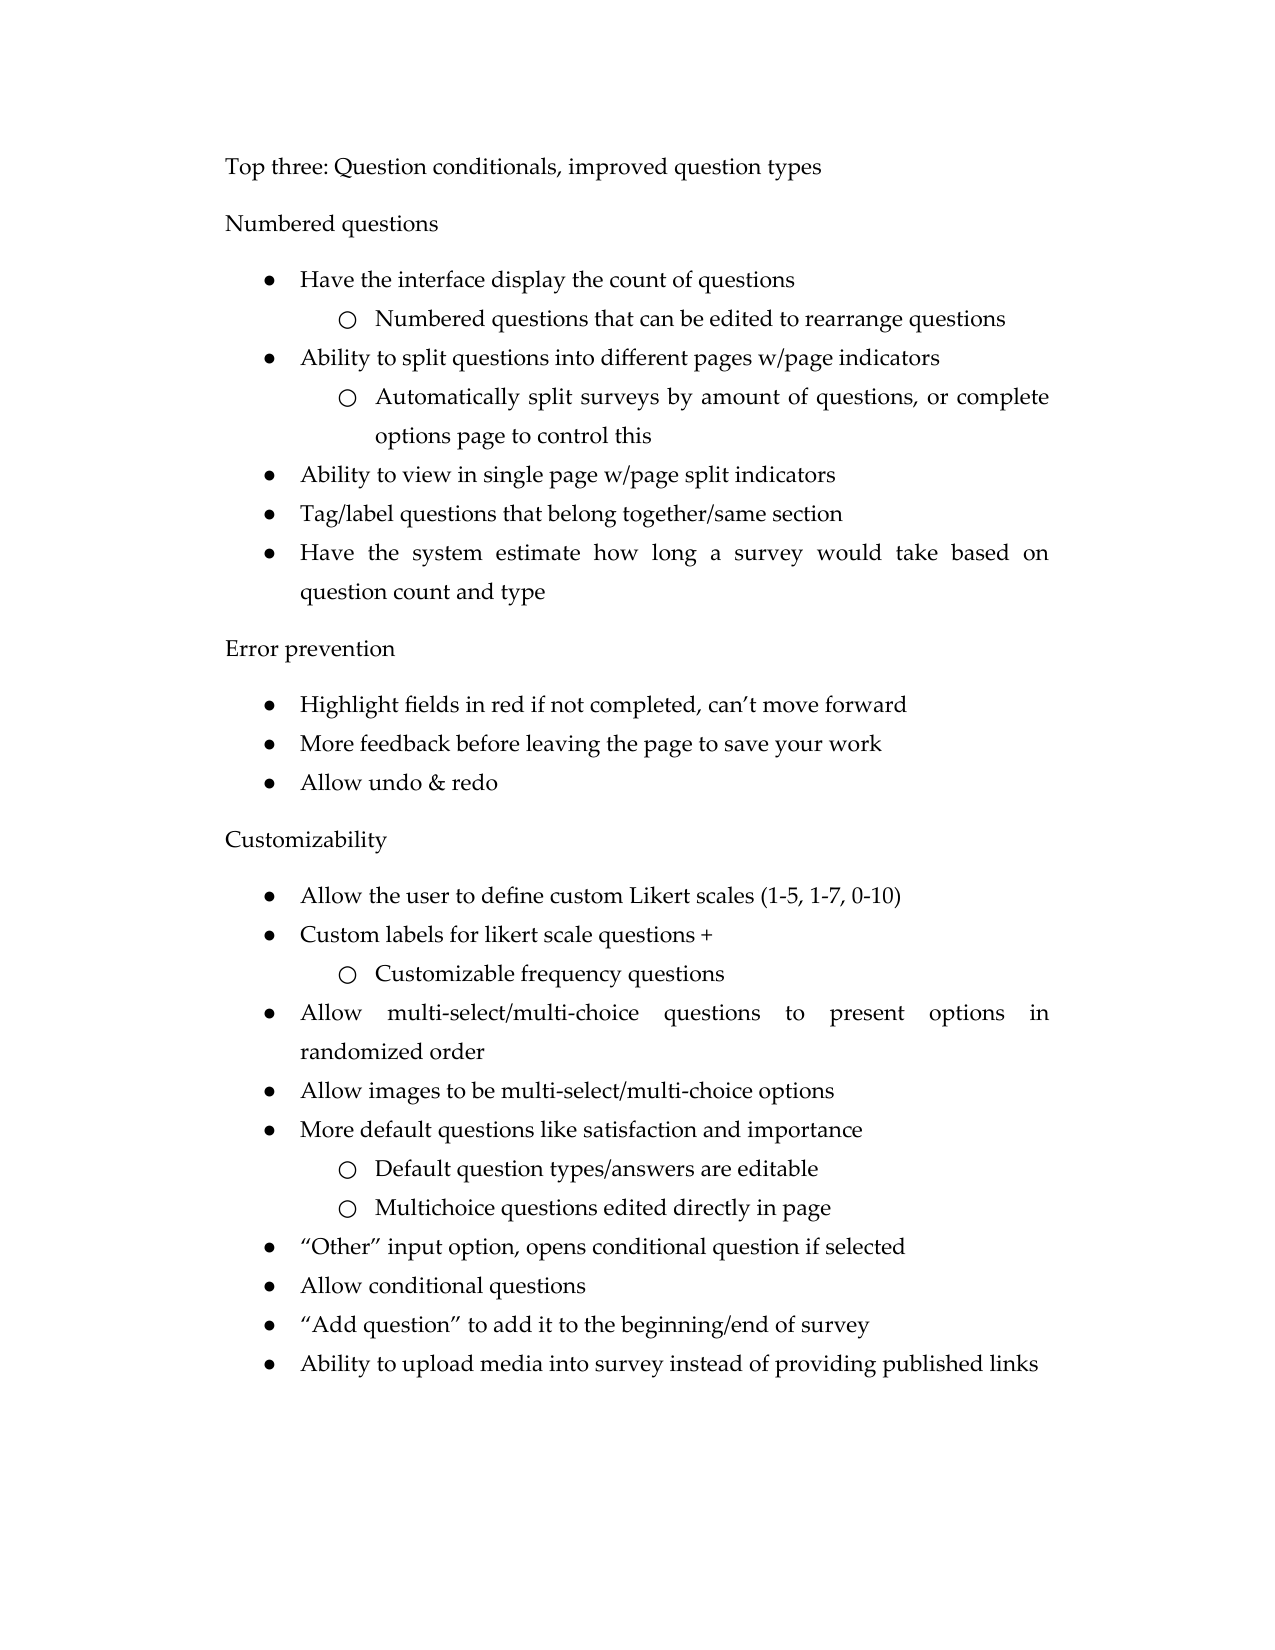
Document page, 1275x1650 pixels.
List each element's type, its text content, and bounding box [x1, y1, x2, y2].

list Have the interface display the count of questions [262, 263, 1050, 294]
list Multichoice questions edited directly in page [337, 1191, 1050, 1222]
list Automatically split surveys by amount of questions, or complete options page to control this [337, 380, 1050, 450]
list Allow images to be multi-select/multi-choice options [262, 1074, 1050, 1105]
list More feedback before leaving the page to save your work [262, 727, 1050, 758]
list Have the system estimate how long a survey would take based on question count and type [262, 536, 1050, 606]
list “Other” input option, opens conditional question if selected [262, 1230, 1050, 1261]
list Ability to split questions into different pages w/page indicators [262, 341, 1050, 372]
list More default questions like satisfaction and importance [262, 1113, 1050, 1144]
list Ability to view in single page w/page split indicators [262, 458, 1050, 489]
list Highlight fields in red if not completed, can’t move forward [262, 688, 1050, 719]
list Allow the user to define custom Likert scales (1-5, 1-7, 0-10) [262, 879, 1050, 911]
text Top three: Question conditionals, improved question types [225, 150, 1050, 181]
list Allow multi-select/multi-choice questions to present options in randomized order [262, 996, 1050, 1066]
list Tag/label questions that belong together/same section [262, 497, 1050, 528]
list Custom labels for likert scale questions + [262, 918, 1050, 949]
list Numbered questions that can be edited to rearrange questions [337, 302, 1050, 333]
list Default question types/answers are editable [337, 1152, 1050, 1183]
list “Add question” to add it to the beginning/end of survey [262, 1308, 1050, 1339]
list Allow undo & redo [262, 766, 1050, 797]
list Ability to upload media into survey instead of providing published links [262, 1347, 1050, 1378]
list Customizable frequency questions [337, 957, 1050, 988]
text Error prevention [225, 632, 1050, 663]
text Numbered questions [225, 207, 1050, 238]
text Customizability [225, 823, 1050, 854]
list Allow conditional questions [262, 1269, 1050, 1300]
